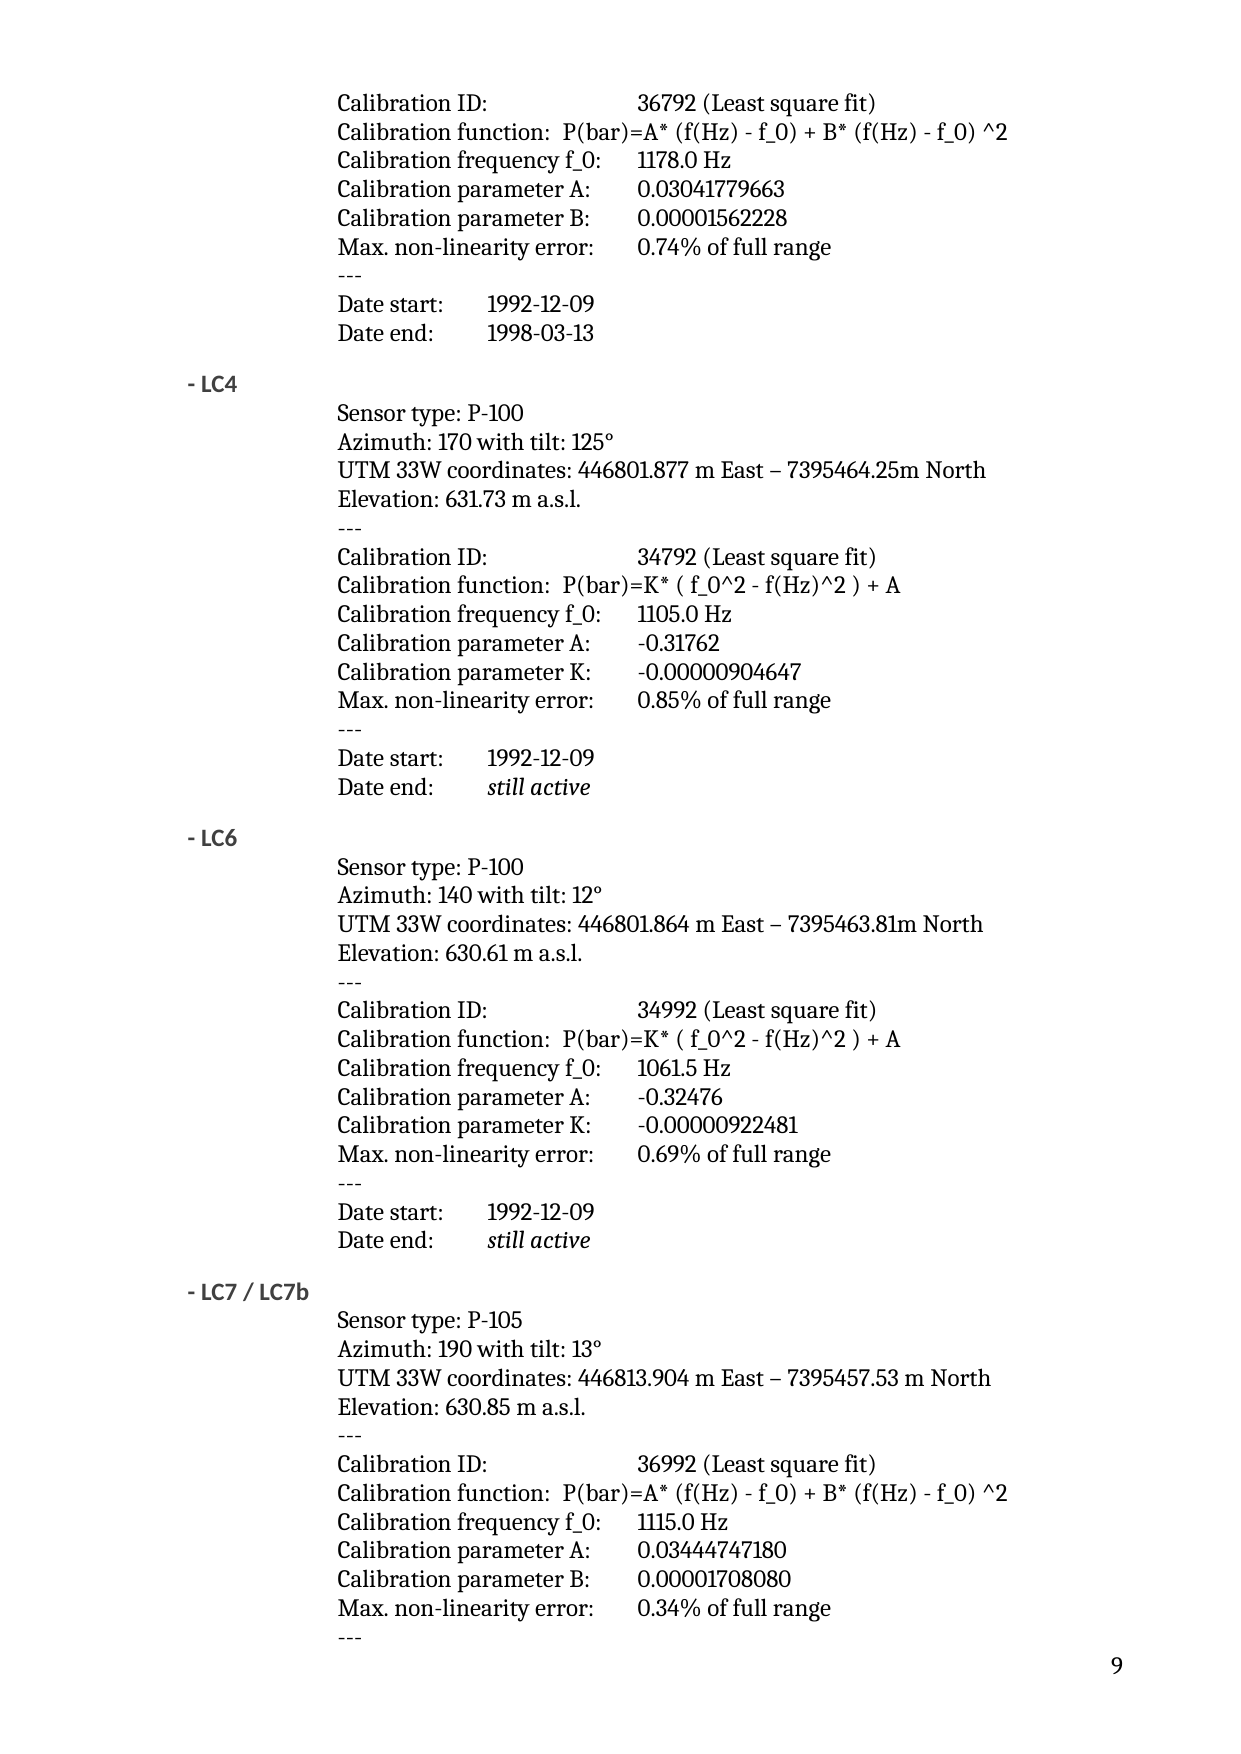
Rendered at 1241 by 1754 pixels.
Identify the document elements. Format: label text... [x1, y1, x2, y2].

text --- [262, 715, 1123, 744]
text Calibration ID: 34992 (Least square fit) [262, 996, 1123, 1025]
text Calibration ID: 34792 (Least square fit) [262, 542, 1123, 571]
text Calibration parameter A: 0.03444747180 [262, 1536, 1123, 1565]
text Calibration parameter A: -0.32476 [262, 1083, 1123, 1111]
text UTM 33W coordinates: 446801.864 m East – 7395463.81m North [262, 910, 1123, 939]
text Calibration frequency f_0: 1061.5 Hz [262, 1054, 1123, 1083]
text --- [262, 1169, 1123, 1198]
text Calibration parameter K: -0.00000922481 [262, 1111, 1123, 1140]
text Calibration parameter A: 0.03041779663 [262, 175, 1123, 204]
text Azimuth: 170 with tilt: 125° [262, 427, 1123, 456]
text Date start: 1992-12-09 [262, 1198, 1123, 1226]
subtitle - LC4 [187, 368, 1123, 399]
text Azimuth: 140 with tilt: 12° [262, 881, 1123, 910]
text UTM 33W coordinates: 446813.904 m East – 7395457.53 m North [262, 1364, 1123, 1393]
text Calibration ID: 36792 (Least square fit) [262, 89, 1123, 117]
text Elevation: 630.61 m a.s.l. [262, 939, 1123, 968]
text Sensor type: P-105 [262, 1306, 1123, 1335]
text Calibration function: P(bar)=K* ( f_0^2 - f(Hz)^2 ) + A [262, 571, 1123, 600]
text Max. non-linearity error: 0.85% of full range [262, 686, 1123, 715]
text --- [262, 968, 1123, 996]
text --- [262, 1421, 1123, 1450]
text Calibration ID: 36992 (Least square fit) [262, 1450, 1123, 1479]
text Calibration function: P(bar)=K* ( f_0^2 - f(Hz)^2 ) + A [262, 1025, 1123, 1054]
text --- [262, 514, 1123, 542]
text Calibration frequency f_0: 1105.0 Hz [262, 600, 1123, 629]
subtitle - LC7 / LC7b [187, 1276, 1123, 1306]
text Calibration function: P(bar)=A* (f(Hz) - f_0) + B* (f(Hz) - f_0) ^2 [262, 117, 1123, 146]
text Date start: 1992-12-09 [262, 744, 1123, 772]
text --- [262, 1623, 1123, 1651]
text Calibration frequency f_0: 1115.0 Hz [262, 1508, 1123, 1536]
text Calibration parameter B: 0.00001562228 [262, 204, 1123, 232]
text Calibration parameter A: -0.31762 [262, 629, 1123, 657]
text Calibration parameter B: 0.00001708080 [262, 1565, 1123, 1594]
text Date end: still active [262, 772, 1123, 801]
text --- [262, 261, 1123, 290]
text Azimuth: 190 with tilt: 13° [262, 1335, 1123, 1364]
text Elevation: 631.73 m a.s.l. [262, 485, 1123, 514]
text Calibration frequency f_0: 1178.0 Hz [262, 146, 1123, 175]
text UTM 33W coordinates: 446801.877 m East – 7395464.25m North [262, 456, 1123, 485]
text Max. non-linearity error: 0.34% of full range [262, 1594, 1123, 1623]
subtitle - LC6 [187, 822, 1123, 853]
text Max. non-linearity error: 0.74% of full range [262, 232, 1123, 261]
text Calibration function: P(bar)=A* (f(Hz) - f_0) + B* (f(Hz) - f_0) ^2 [262, 1479, 1123, 1508]
text Calibration parameter K: -0.00000904647 [262, 657, 1123, 686]
text Date start: 1992-12-09 [262, 290, 1123, 319]
text Max. non-linearity error: 0.69% of full range [262, 1140, 1123, 1169]
text Elevation: 630.85 m a.s.l. [262, 1393, 1123, 1421]
text Sensor type: P-100 [262, 399, 1123, 427]
text Date end: still active [262, 1226, 1123, 1255]
text Sensor type: P-100 [262, 853, 1123, 881]
text Date end: 1998-03-13 [262, 319, 1123, 347]
